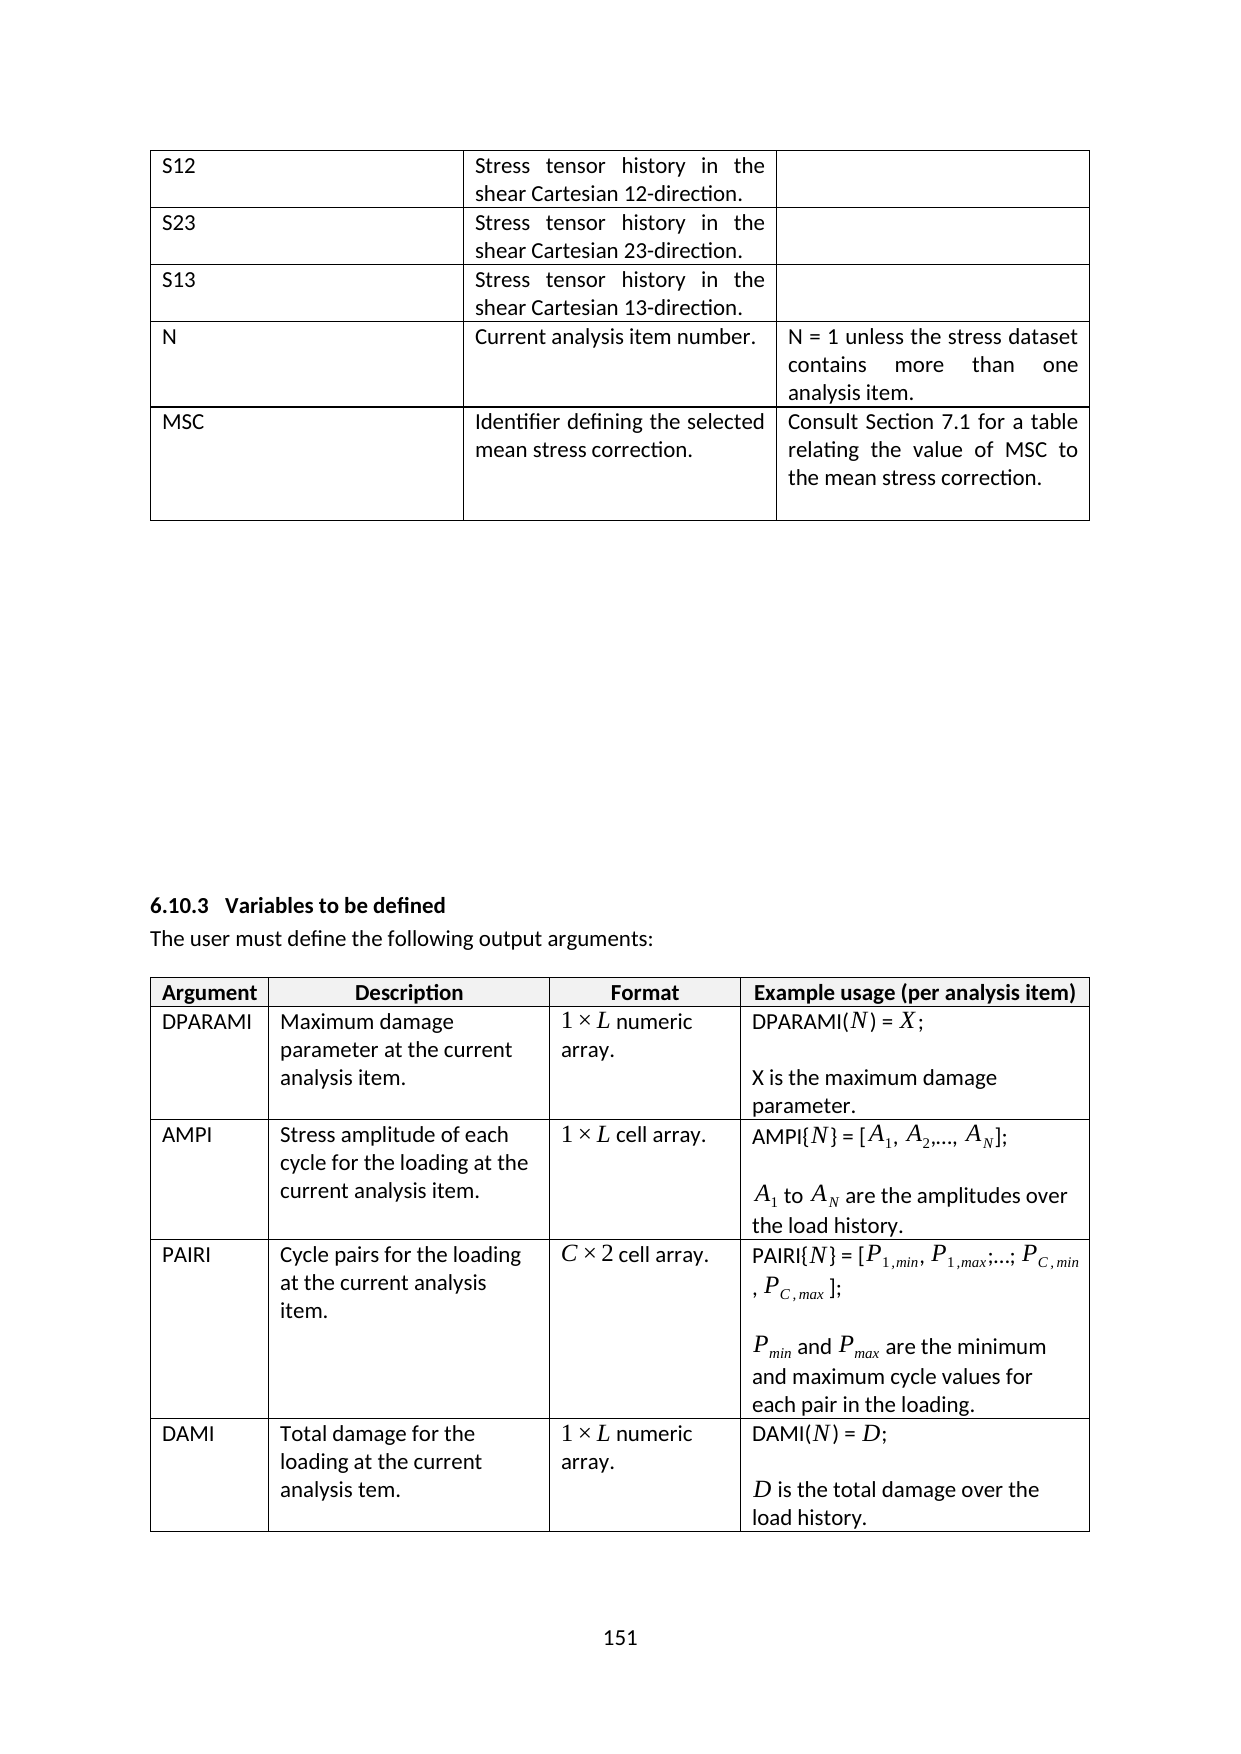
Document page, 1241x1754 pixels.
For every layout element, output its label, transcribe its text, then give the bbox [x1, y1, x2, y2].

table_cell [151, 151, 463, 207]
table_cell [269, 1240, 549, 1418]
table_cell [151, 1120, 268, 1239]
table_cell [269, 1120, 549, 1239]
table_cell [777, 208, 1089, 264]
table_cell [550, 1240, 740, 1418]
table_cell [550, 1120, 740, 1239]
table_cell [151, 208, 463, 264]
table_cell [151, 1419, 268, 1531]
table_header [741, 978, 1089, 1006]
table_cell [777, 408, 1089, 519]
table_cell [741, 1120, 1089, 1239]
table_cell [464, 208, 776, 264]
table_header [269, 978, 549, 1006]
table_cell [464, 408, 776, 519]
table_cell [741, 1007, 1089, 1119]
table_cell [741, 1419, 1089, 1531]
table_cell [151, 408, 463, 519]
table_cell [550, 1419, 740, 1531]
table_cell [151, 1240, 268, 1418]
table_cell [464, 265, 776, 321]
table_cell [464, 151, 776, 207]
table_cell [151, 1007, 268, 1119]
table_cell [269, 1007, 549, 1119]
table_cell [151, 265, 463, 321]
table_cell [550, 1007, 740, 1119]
text The user must define the following output arguments: [150, 924, 1090, 952]
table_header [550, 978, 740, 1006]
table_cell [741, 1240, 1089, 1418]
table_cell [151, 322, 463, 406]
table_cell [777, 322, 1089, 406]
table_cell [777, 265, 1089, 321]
subtitle 6.10.3 Variables to be defined [150, 892, 1090, 920]
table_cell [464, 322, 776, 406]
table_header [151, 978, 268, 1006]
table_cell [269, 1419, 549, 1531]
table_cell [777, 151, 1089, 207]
